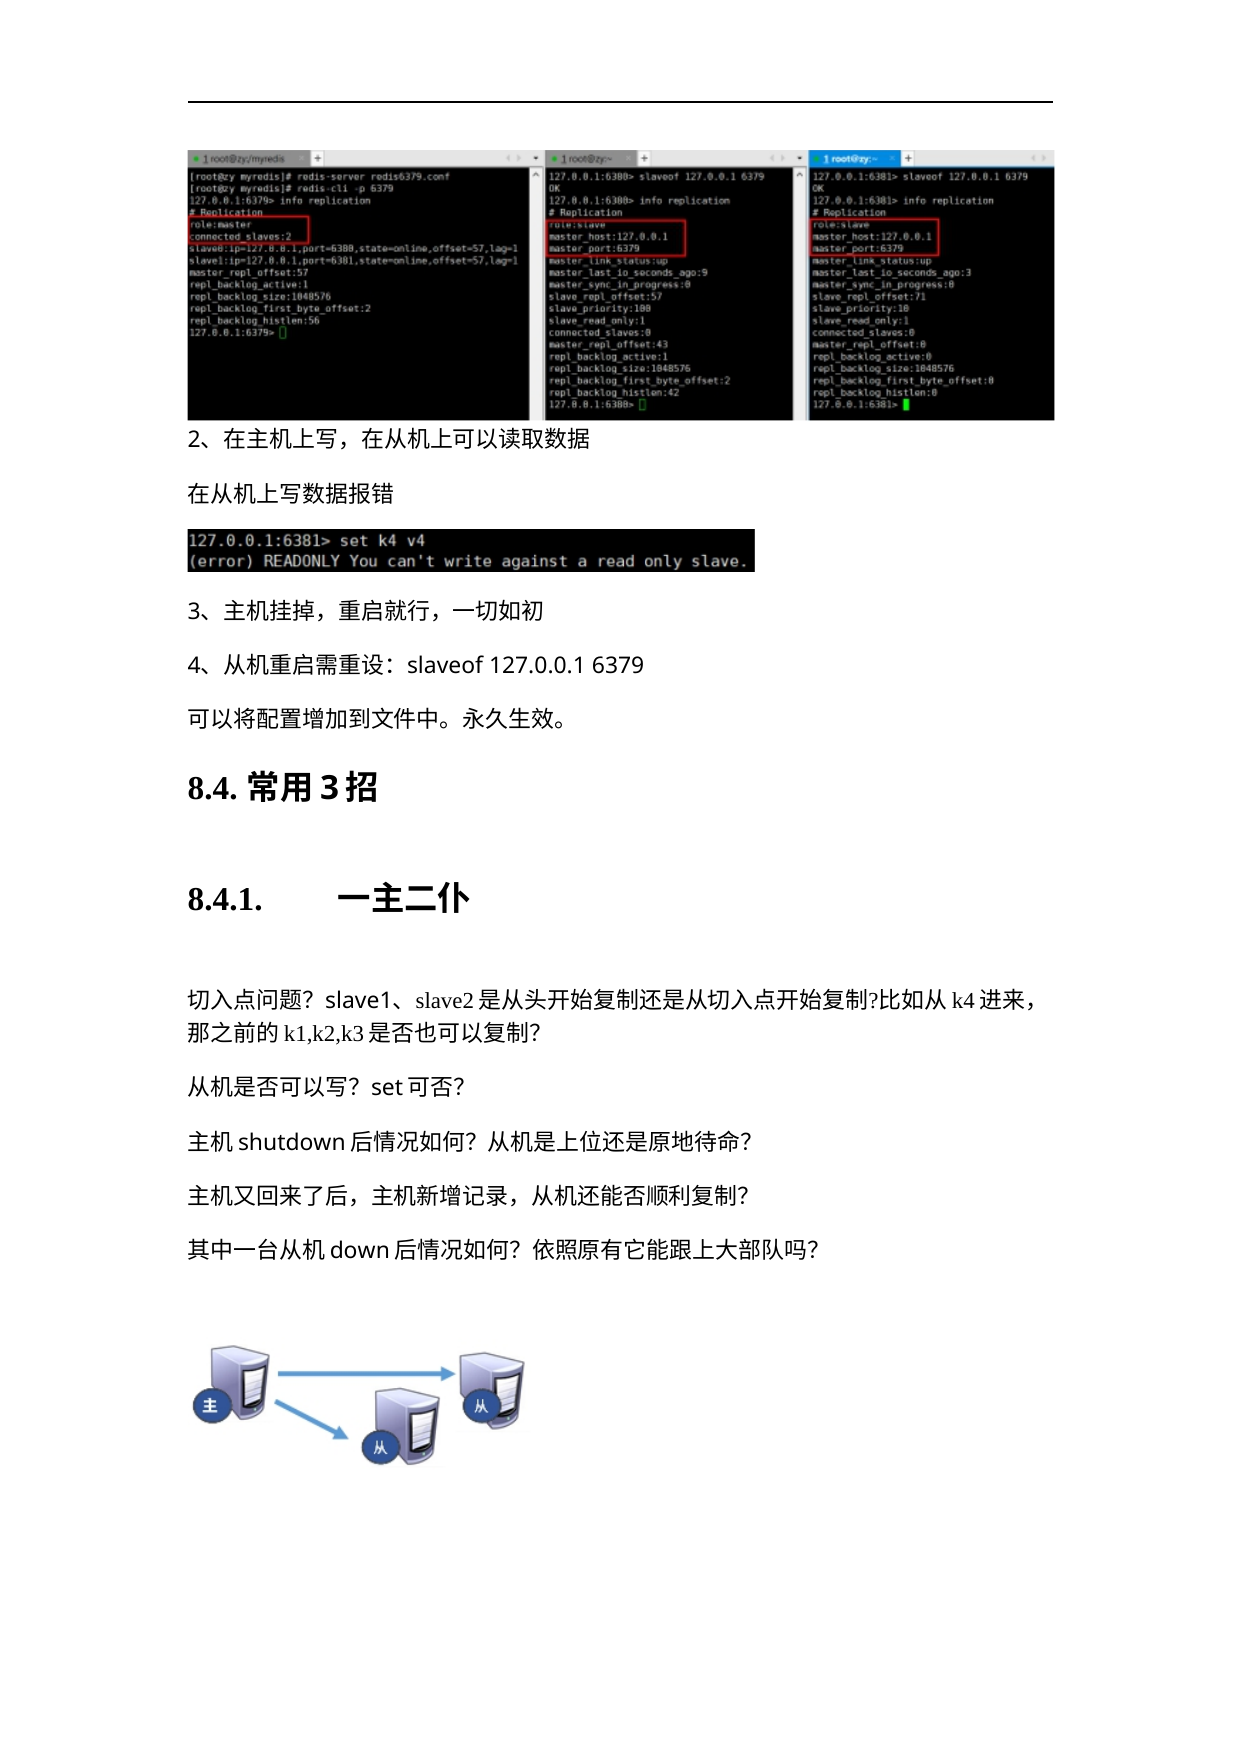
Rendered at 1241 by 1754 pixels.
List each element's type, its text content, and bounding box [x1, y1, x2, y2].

picture [187, 529, 756, 572]
picture [187, 1337, 532, 1470]
text 可以将配置增加到文件中。永久生效。 [187, 701, 1053, 734]
text 2、在主机上写，在从机上可以读取数据 [187, 422, 1053, 455]
text 主机shutdown后情况如何？从机是上位还是原地待命？ [187, 1123, 1053, 1157]
subtitle 一主二仆 [187, 871, 1053, 920]
text 其中一台从机down后情况如何？依照原有它能跟上大部队吗？ [187, 1232, 1053, 1265]
subtitle 常用3招 [187, 761, 1053, 809]
text 在从机上写数据报错 [187, 476, 1053, 509]
text 主机又回来了后，主机新增记录，从机还能否顺利复制？ [187, 1178, 1053, 1211]
text 切入点问题？slave1、slave2是从头开始复制还是从切入点开始复制?比如从k4进来，那之前的k1,k2,k3是否也可以复制？ [187, 982, 1053, 1048]
text 4、从机重启需重设：slaveof 127.0.0.1 6379 [187, 647, 1053, 680]
text 3、主机挂掉，重启就行，一切如初 [187, 592, 1053, 626]
picture [187, 150, 1056, 422]
text 从机是否可以写？set可否？ [187, 1069, 1053, 1103]
